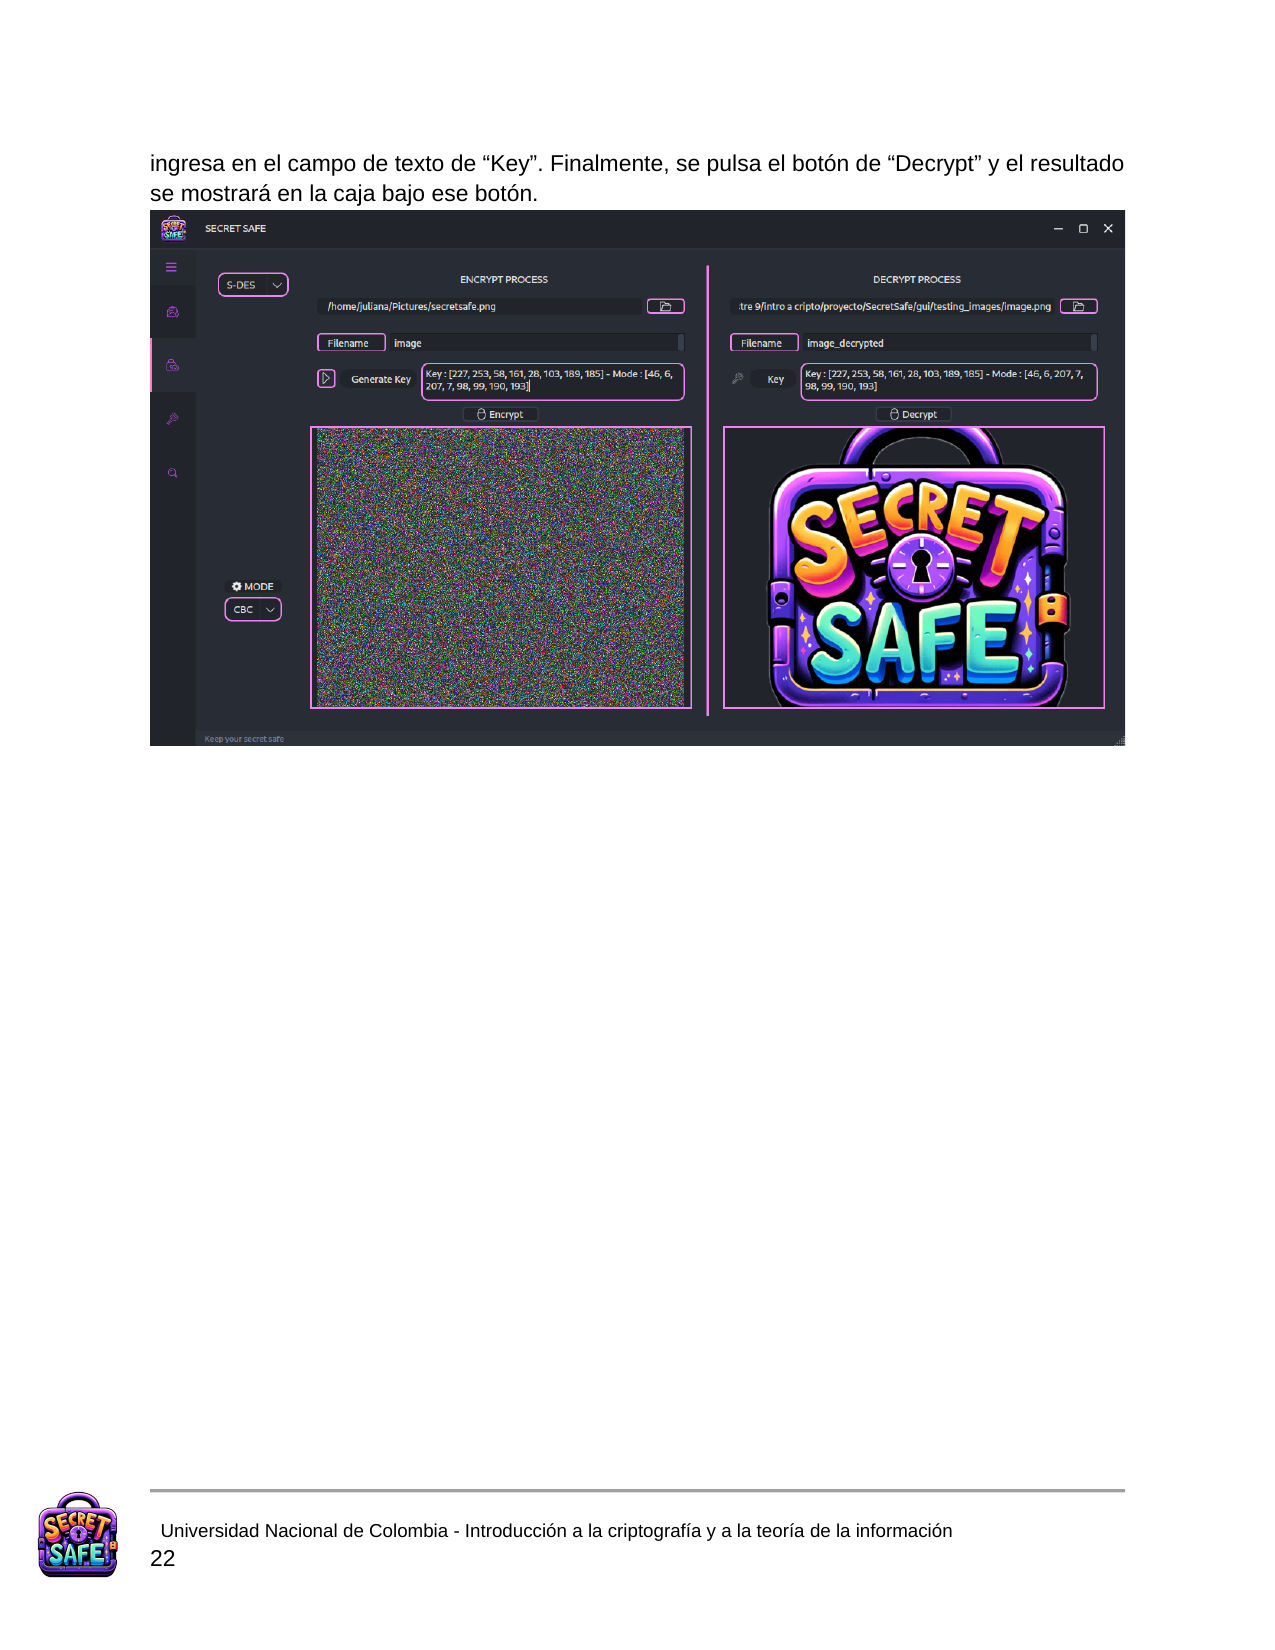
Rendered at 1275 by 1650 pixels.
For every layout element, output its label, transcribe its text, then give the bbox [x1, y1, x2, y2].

picture [28, 1486, 125, 1583]
picture [150, 210, 1125, 746]
